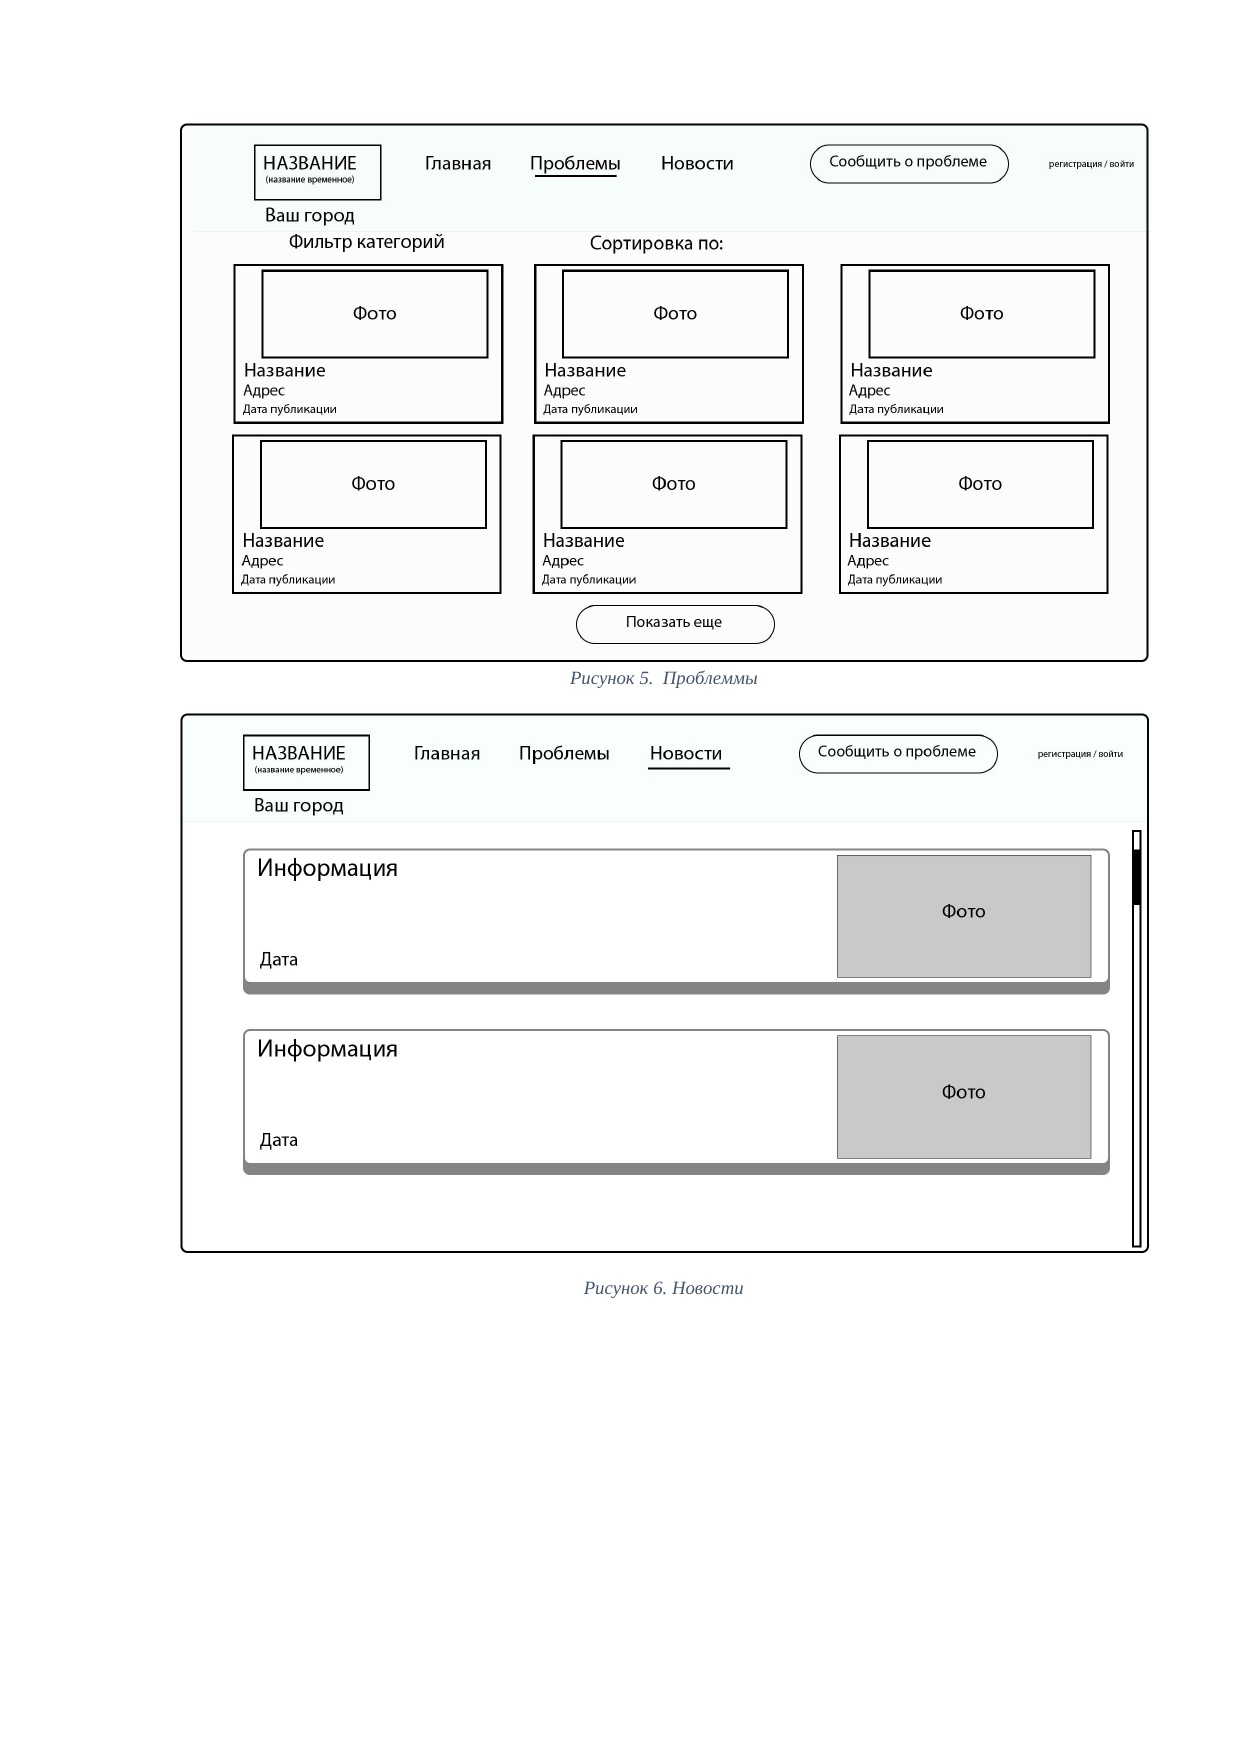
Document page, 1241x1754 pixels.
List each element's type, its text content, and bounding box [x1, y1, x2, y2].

picture [177, 708, 1152, 1258]
text Рисунок 6. Новости [177, 1277, 1152, 1298]
picture [177, 118, 1152, 667]
text Рисунок 5. Проблеммы [177, 667, 1152, 688]
